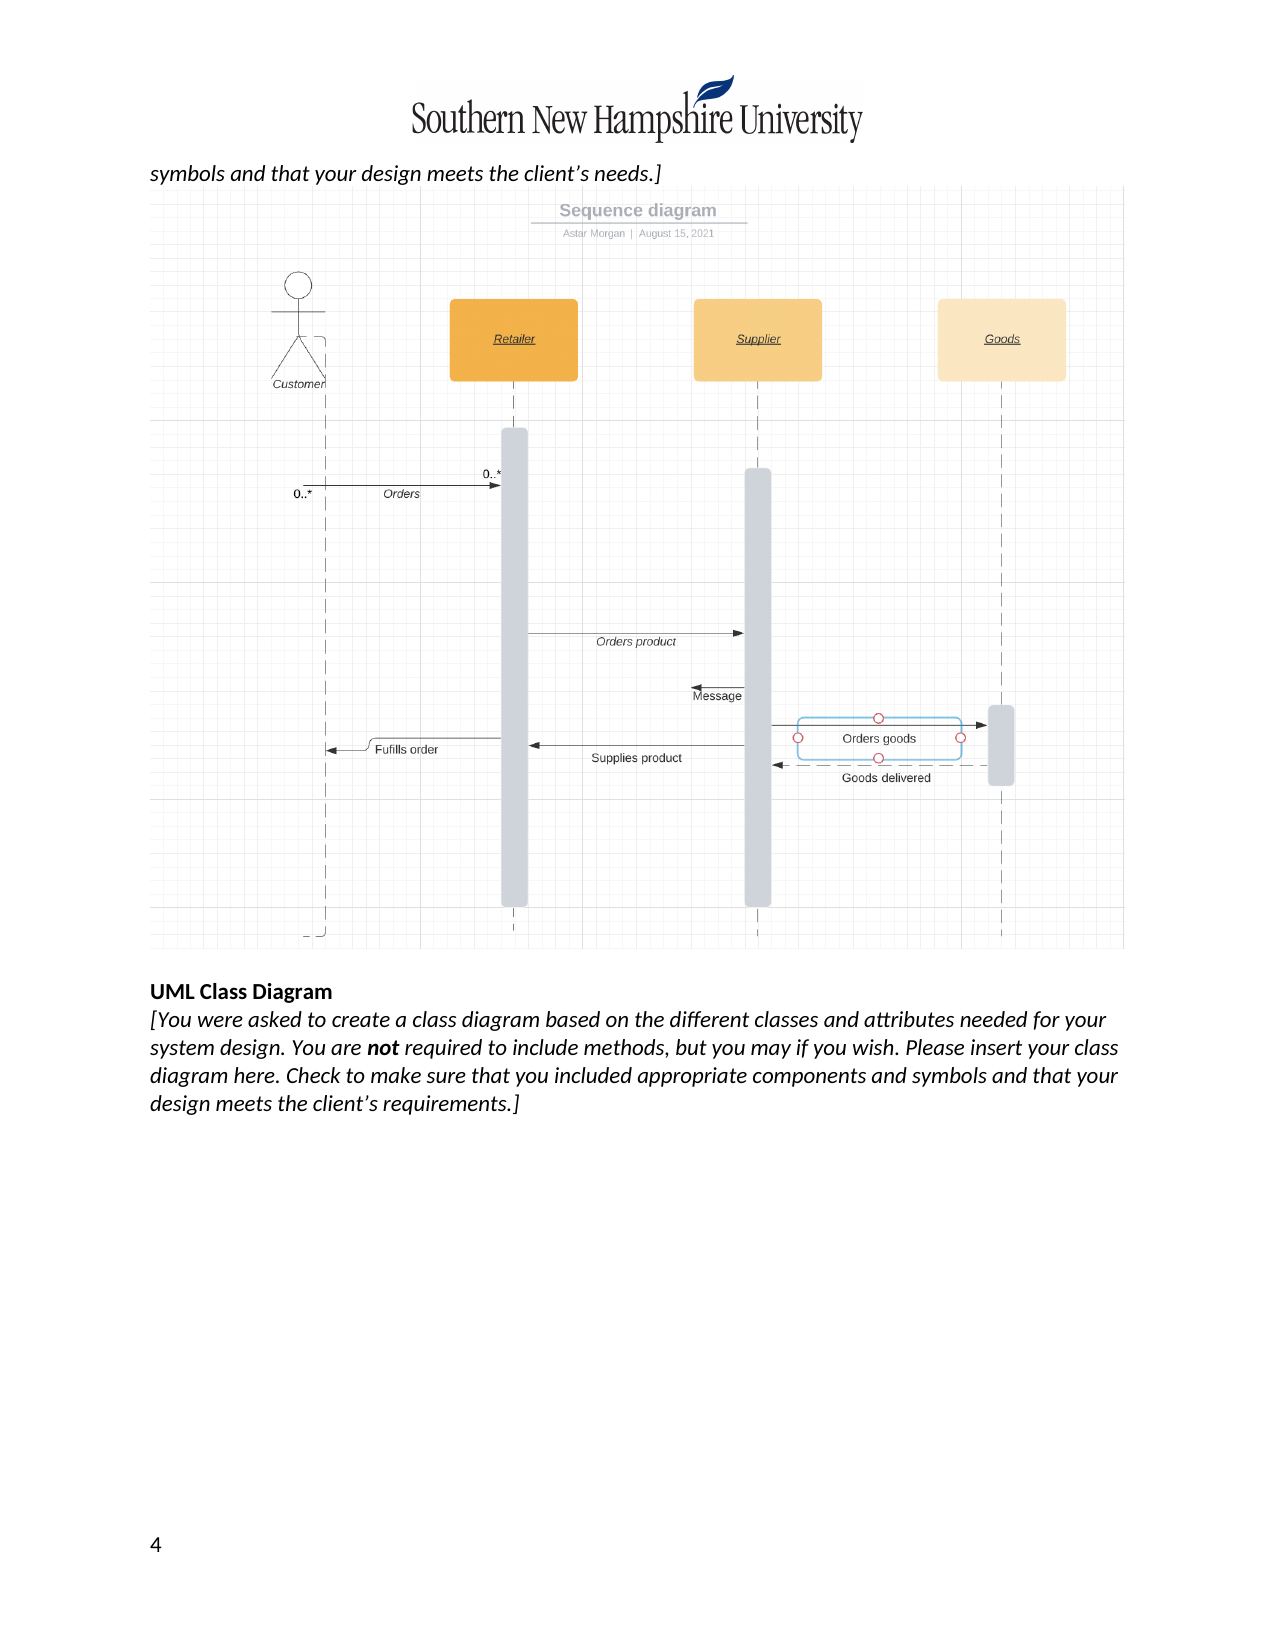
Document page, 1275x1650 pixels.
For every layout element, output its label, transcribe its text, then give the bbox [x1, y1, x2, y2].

picture [150, 186, 1125, 949]
text [You were asked to create a class diagram based on the different classes and attributes needed for your system design. You are not required to include methods, but you may if you wish. Please insert your class diagram here. Check to make sure that you included appropriate components and symbols and that your design meets the client’s requirements.] [150, 1005, 1125, 1117]
picture [412, 75, 863, 143]
subtitle UML Class Diagram [150, 977, 1125, 1005]
